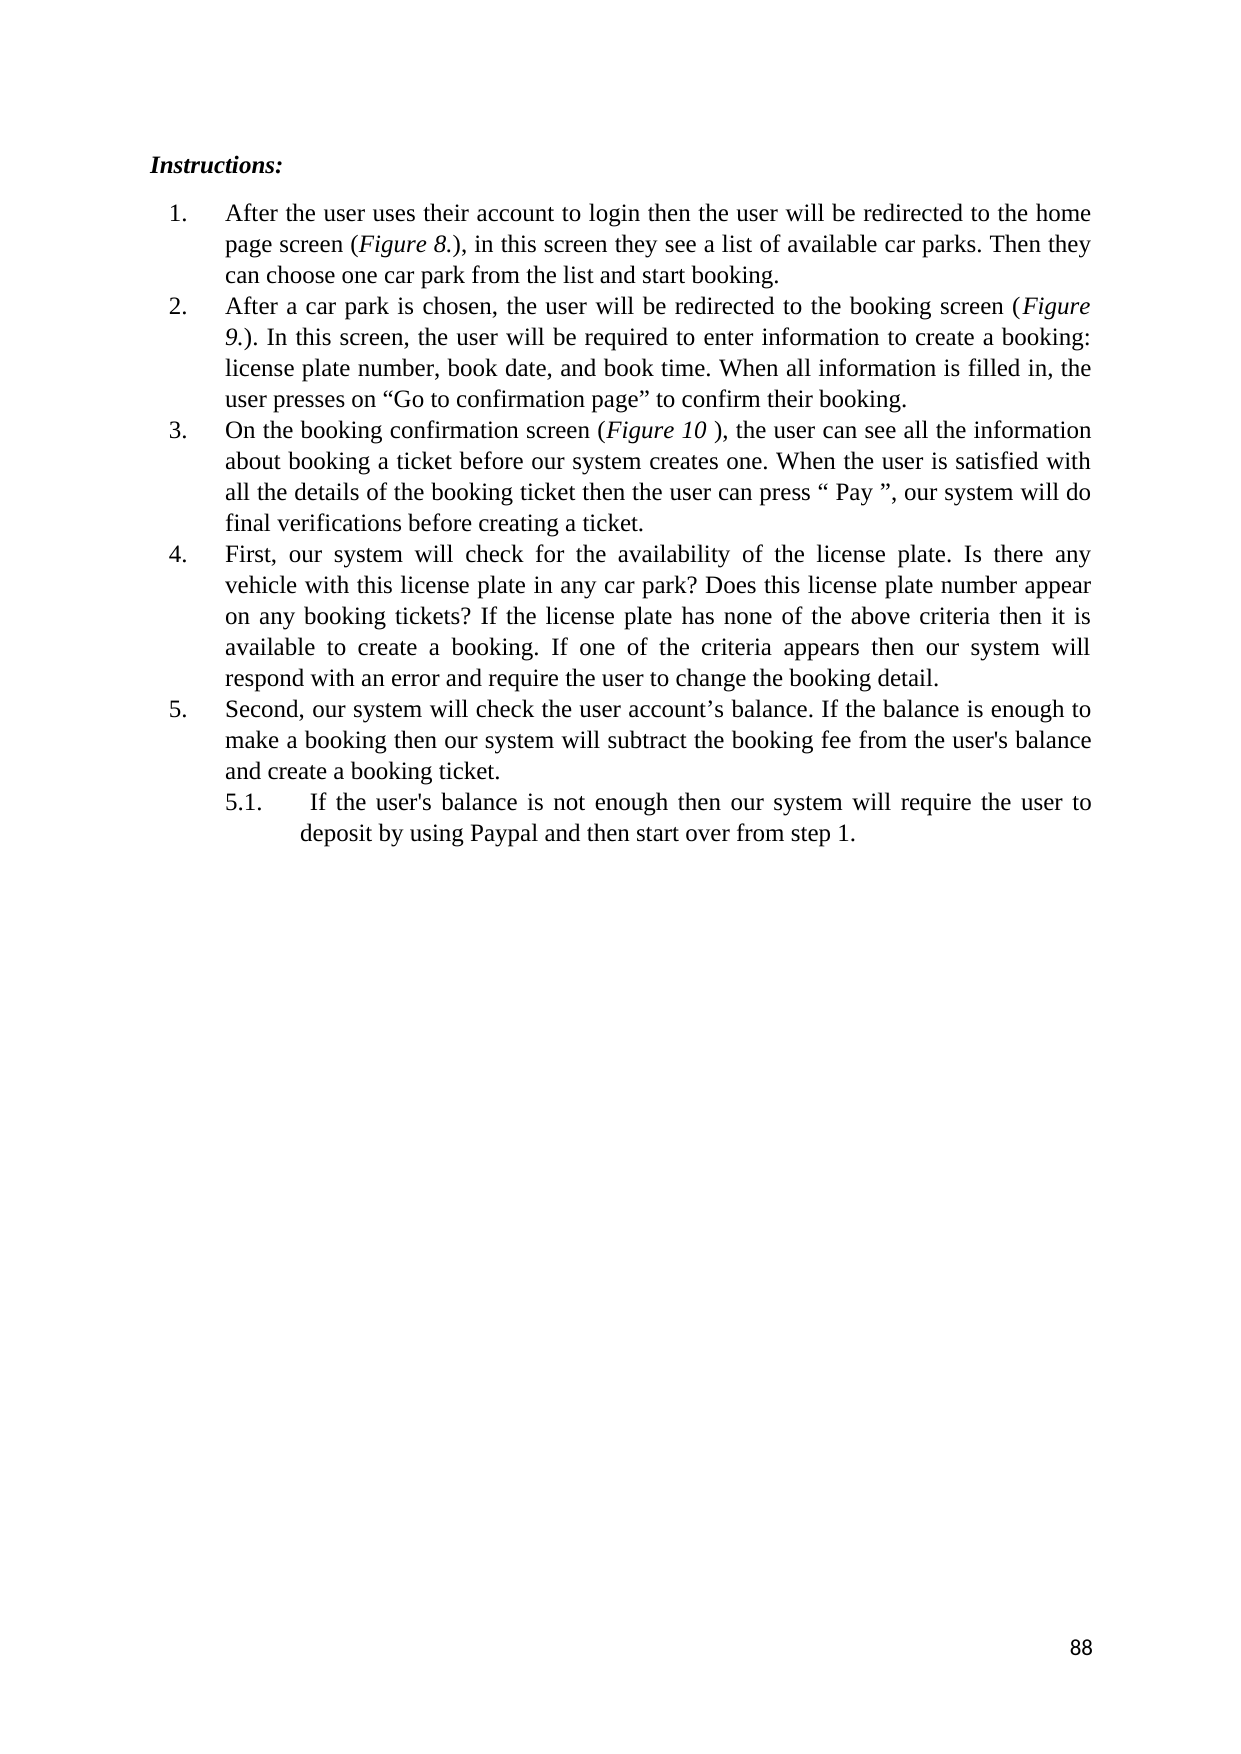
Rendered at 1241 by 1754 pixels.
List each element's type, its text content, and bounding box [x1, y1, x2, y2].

list After the user uses their account to login then the user will be redirected to the home page screen (Figure 8.), in this screen they see a list of available car parks. Then they can choose one car park from the list and start booking. [187, 198, 1093, 288]
list After a car park is chosen, the user will be redirected to the booking screen (Figure 9.). In this screen, the user will be required to enter information to create a booking: license plate number, book date, and book time. When all information is filled in, the user presses on “Go to confirmation page” to confirm their booking. [187, 291, 1093, 413]
list If the user's balance is not enough then our system will require the user to deposit by using Paypal and then start over from step 1. [262, 787, 1093, 847]
list On the booking confirmation screen (Figure 10 ), the user can see all the information about booking a ticket before our system creates one. When the user is satisfied with all the details of the booking ticket then the user can press “ Pay ”, our system will do final verifications before creating a ticket. [187, 415, 1093, 537]
text Instructions: [150, 150, 1093, 179]
list Second, our system will check the user account’s balance. If the balance is enough to make a booking then our system will subtract the booking fee from the user's balance and create a booking ticket. [187, 694, 1093, 785]
list First, our system will check for the availability of the license plate. Is there any vehicle with this license plate in any car park? Does this license plate number appear on any booking tickets? If the license plate has none of the above criteria then it is available to create a booking. If one of the criteria appears then our system will respond with an error and require the user to change the booking detail. [187, 539, 1093, 692]
